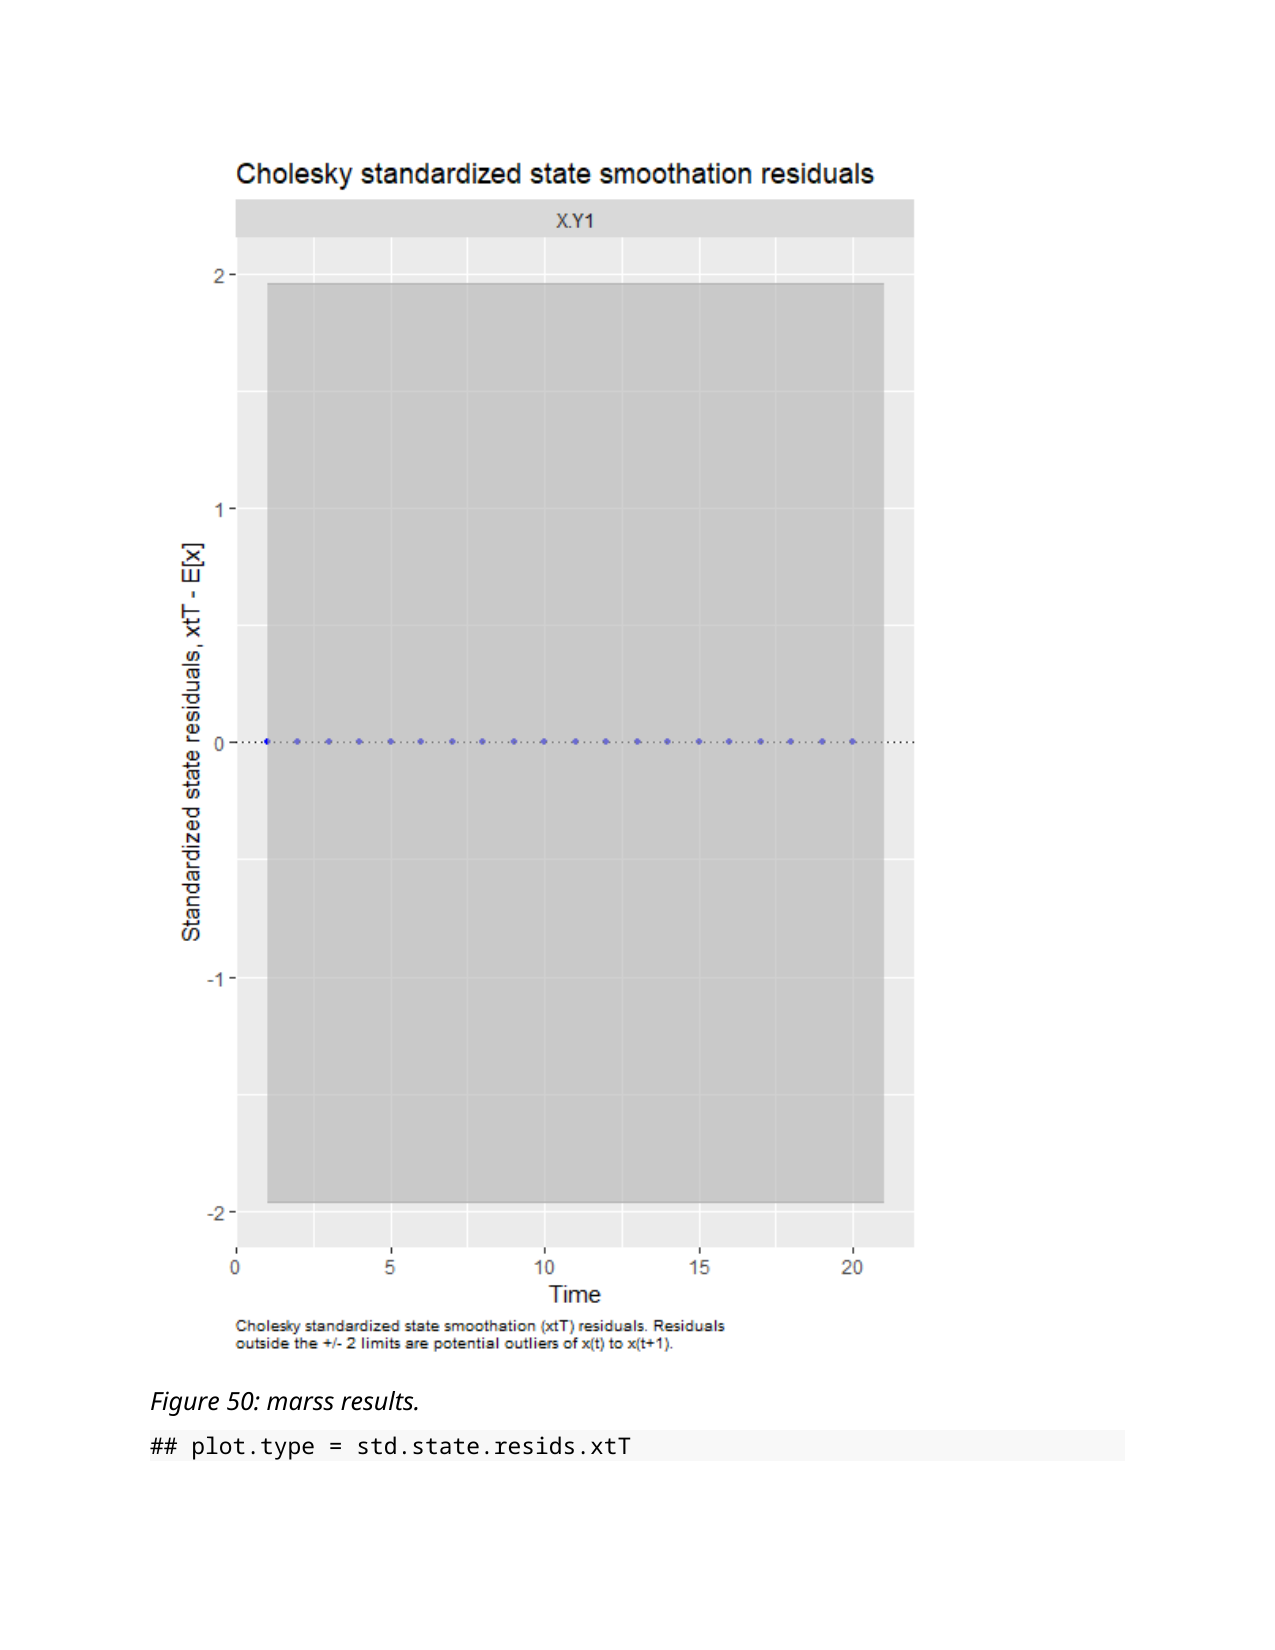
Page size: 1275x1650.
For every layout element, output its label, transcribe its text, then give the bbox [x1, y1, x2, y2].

text Figure 50: marss results. [150, 1383, 1125, 1417]
picture [168, 150, 927, 1363]
text ## plot.type = std.state.resids.xtT [150, 1430, 1125, 1461]
